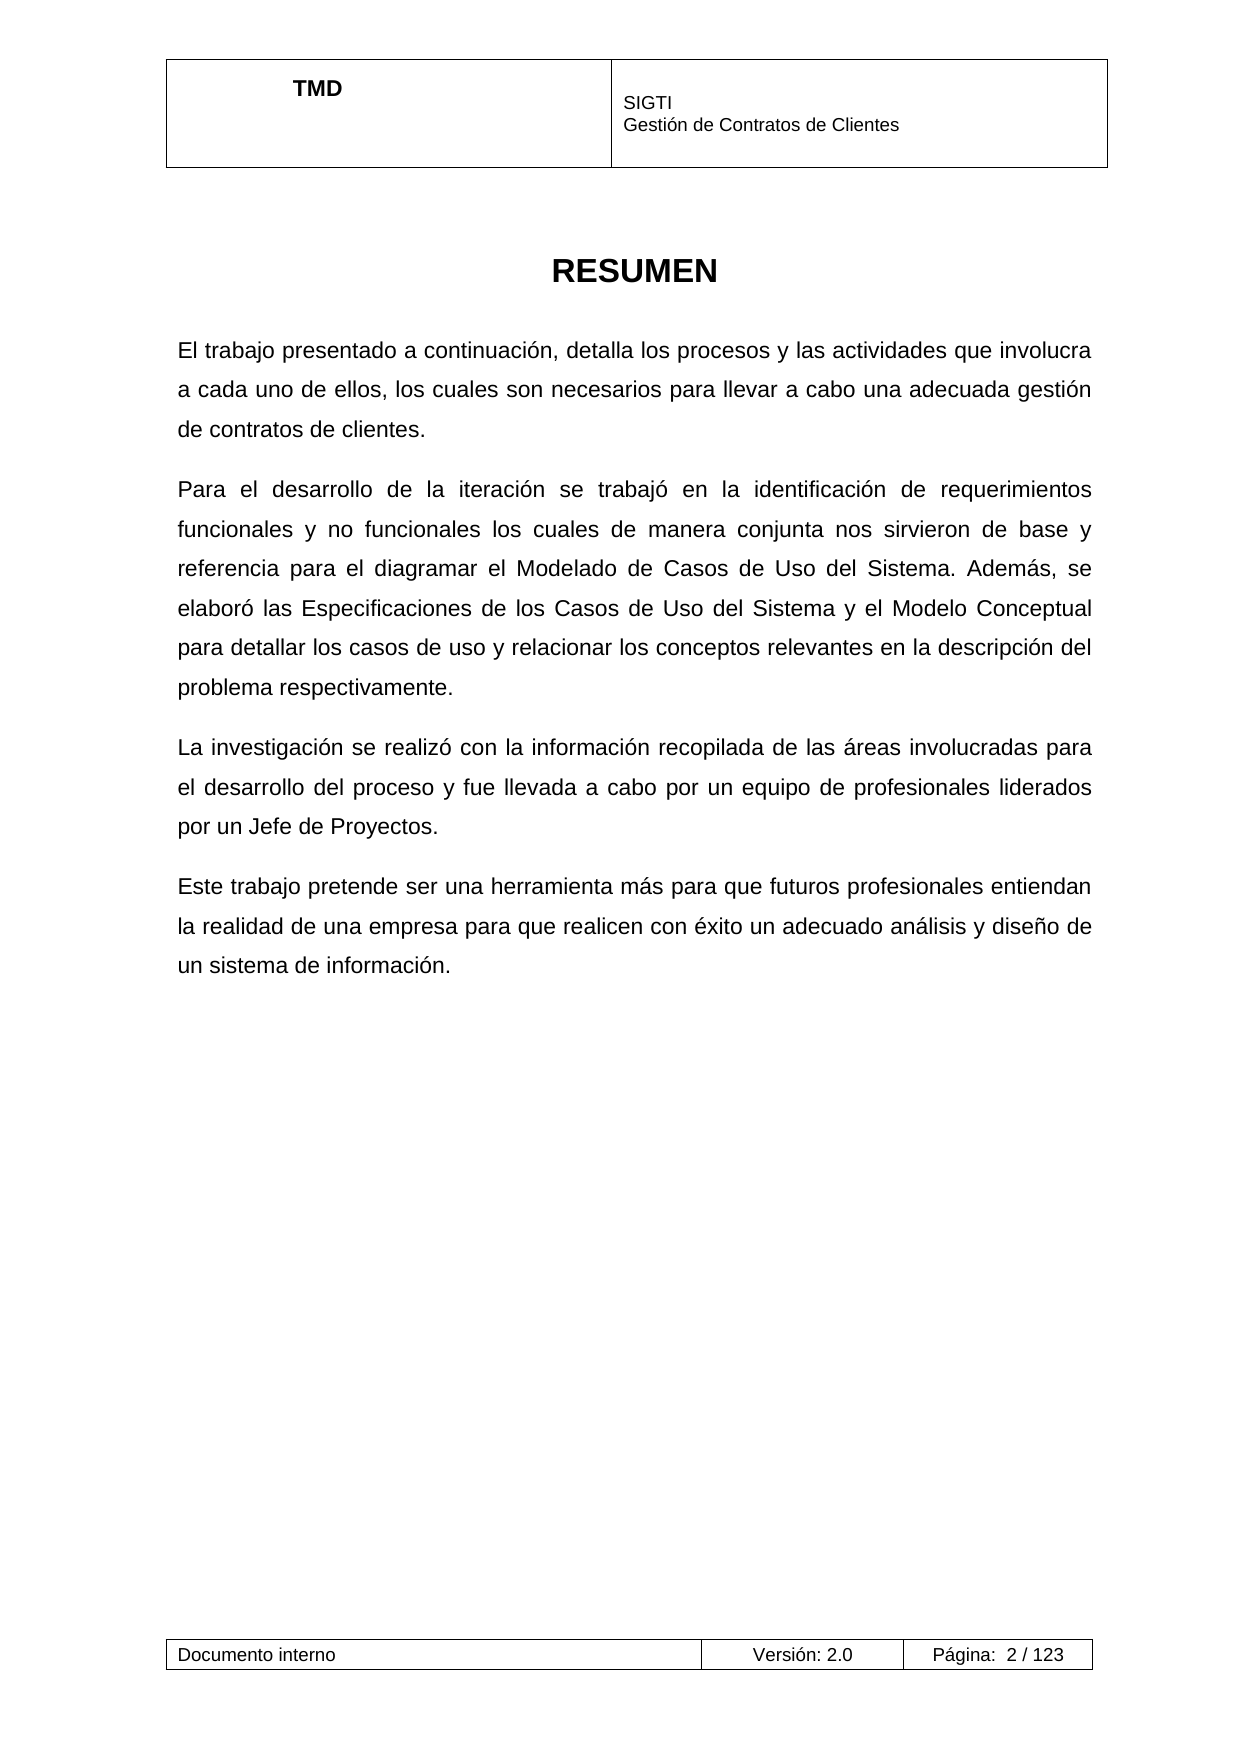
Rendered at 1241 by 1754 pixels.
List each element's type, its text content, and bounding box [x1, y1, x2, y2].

text Para el desarrollo de la iteración se trabajó en la identificación de requerimientos funcionales y no funcionales los cuales de manera conjunta nos sirvieron de base y referencia para el diagramar el Modelado de Casos de Uso del Sistema. Además, se elaboró las Especificaciones de los Casos de Uso del Sistema y el Modelo Conceptual para detallar los casos de uso y relacionar los conceptos relevantes en la descripción del problema respectivamente. [177, 476, 1092, 700]
subtitle RESUMEN [177, 251, 1092, 289]
text Este trabajo pretende ser una herramienta más para que futuros profesionales entiendan la realidad de una empresa para que realicen con éxito un adecuado análisis y diseño de un sistema de información. [177, 873, 1092, 978]
text El trabajo presentado a continuación, detalla los procesos y las actividades que involucra a cada uno de ellos, los cuales son necesarios para llevar a cabo una adecuada gestión de contratos de clientes. [177, 337, 1092, 442]
text La investigación se realizó con la información recopilada de las áreas involucradas para el desarrollo del proceso y fue llevada a cabo por un equipo de profesionales liderados por un Jefe de Proyectos. [177, 734, 1092, 839]
